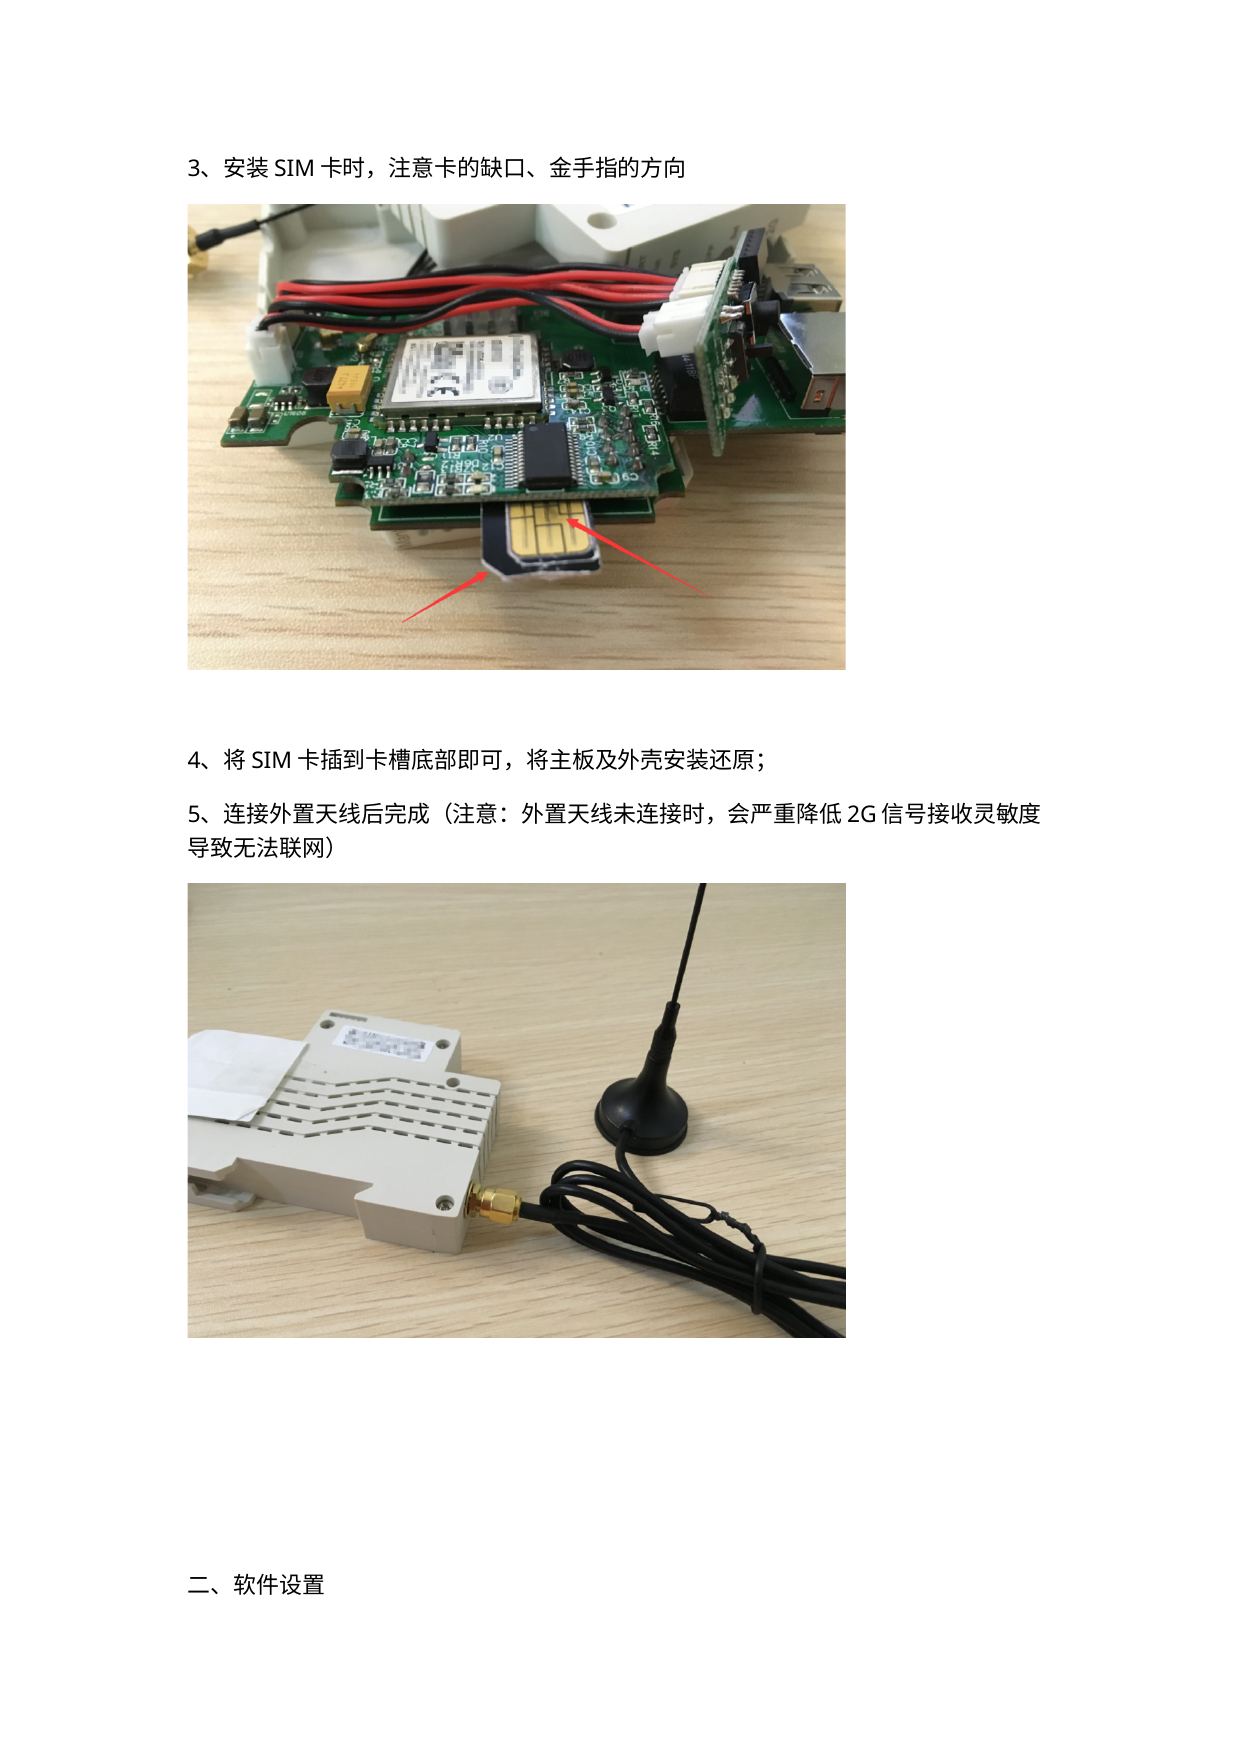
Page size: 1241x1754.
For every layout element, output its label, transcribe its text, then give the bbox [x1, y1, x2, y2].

text 5、连接外置天线后完成（注意：外置天线未连接时，会严重降低2G信号接收灵敏度导致无法联网） [187, 796, 1053, 863]
text 二、软件设置 [187, 1567, 1053, 1600]
text 3、安装SIM卡时，注意卡的缺口、金手指的方向 [187, 150, 1053, 183]
picture [187, 204, 846, 670]
picture [187, 883, 846, 1338]
text 4、将SIM卡插到卡槽底部即可，将主板及外壳安装还原； [187, 742, 1053, 776]
